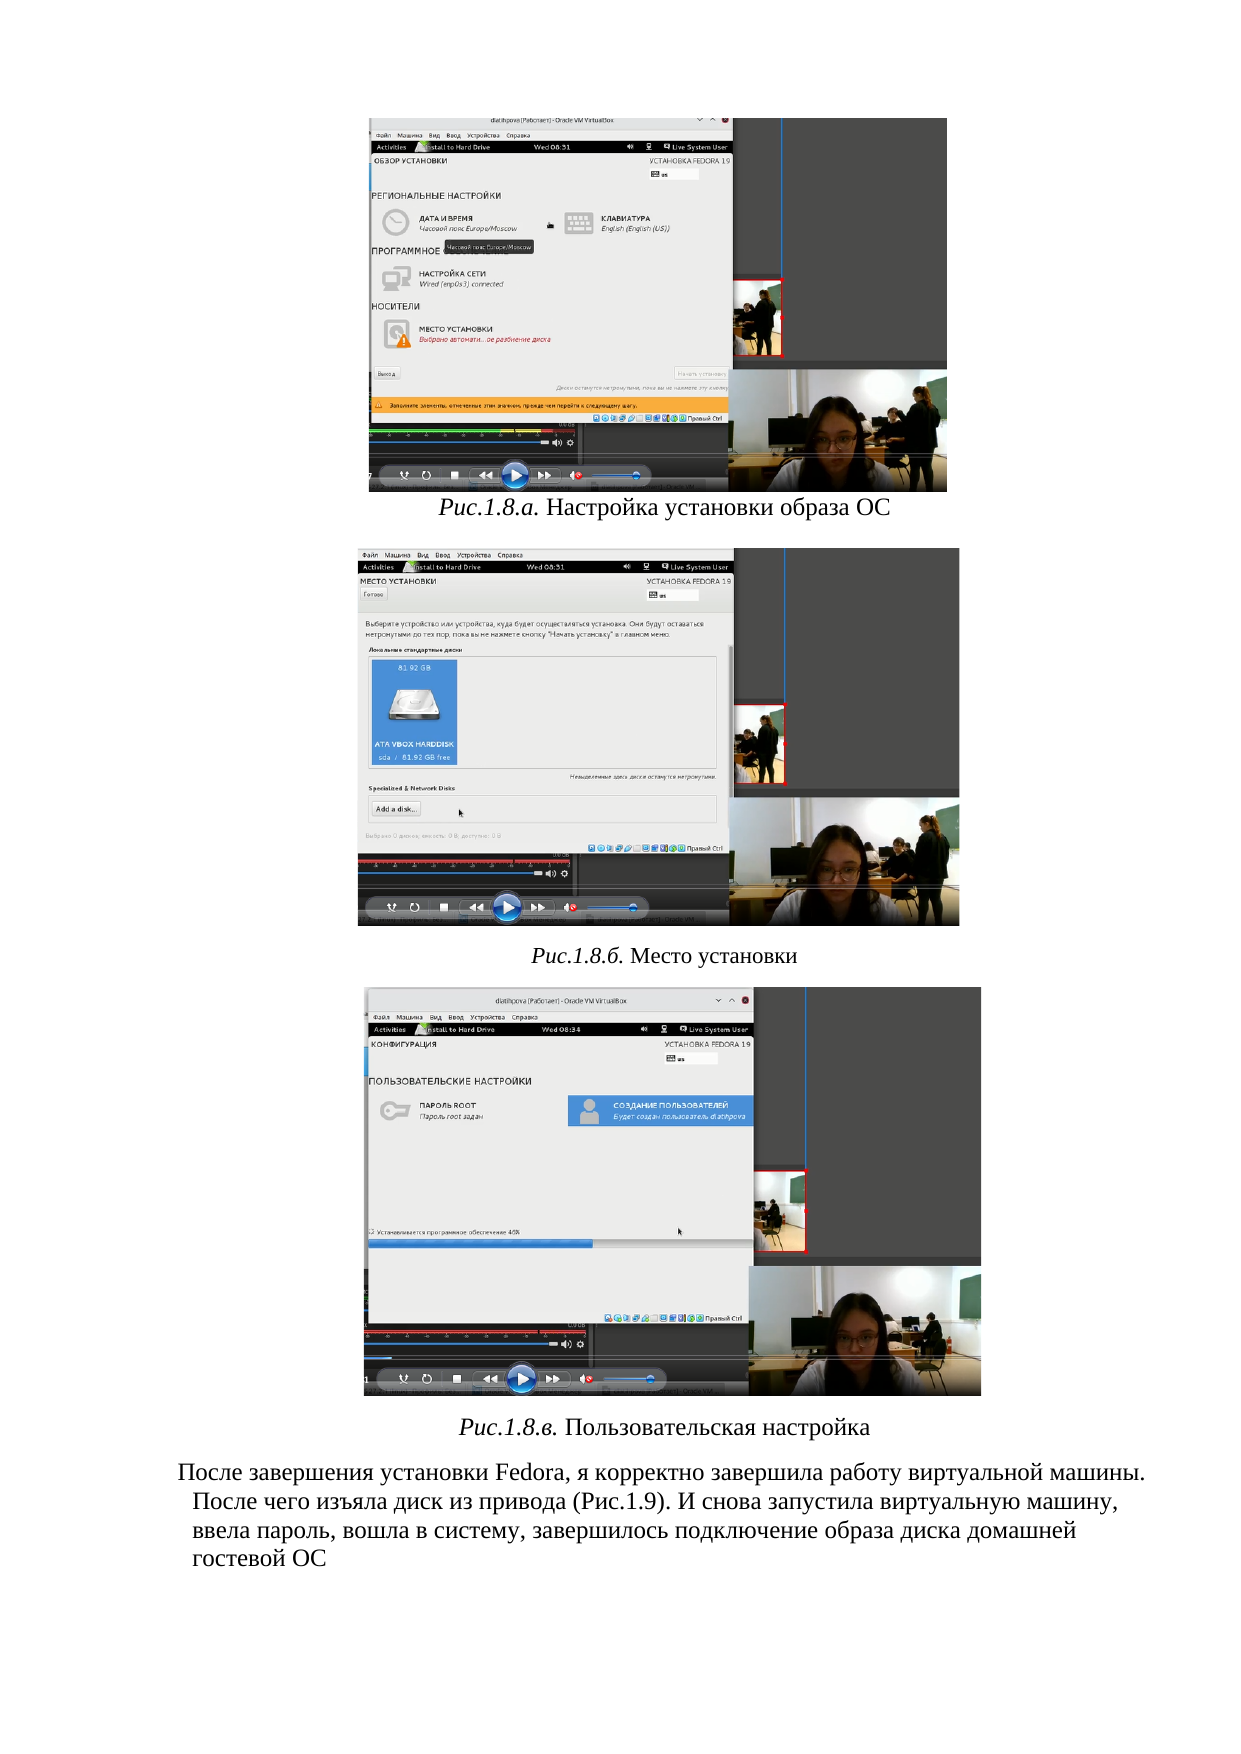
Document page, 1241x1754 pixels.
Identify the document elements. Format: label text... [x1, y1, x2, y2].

picture [357, 548, 960, 926]
text После завершения установки Fedora, я корректно завершила работу виртуальной машины. После чего изъяла диск из привода (Рис.1.9). И снова запустила виртуальную машину, ввела пароль, вошла в систему, завершилось подключение образа диска домашней гостевой ОС [177, 1457, 1152, 1572]
picture [363, 987, 982, 1396]
picture [368, 118, 947, 492]
